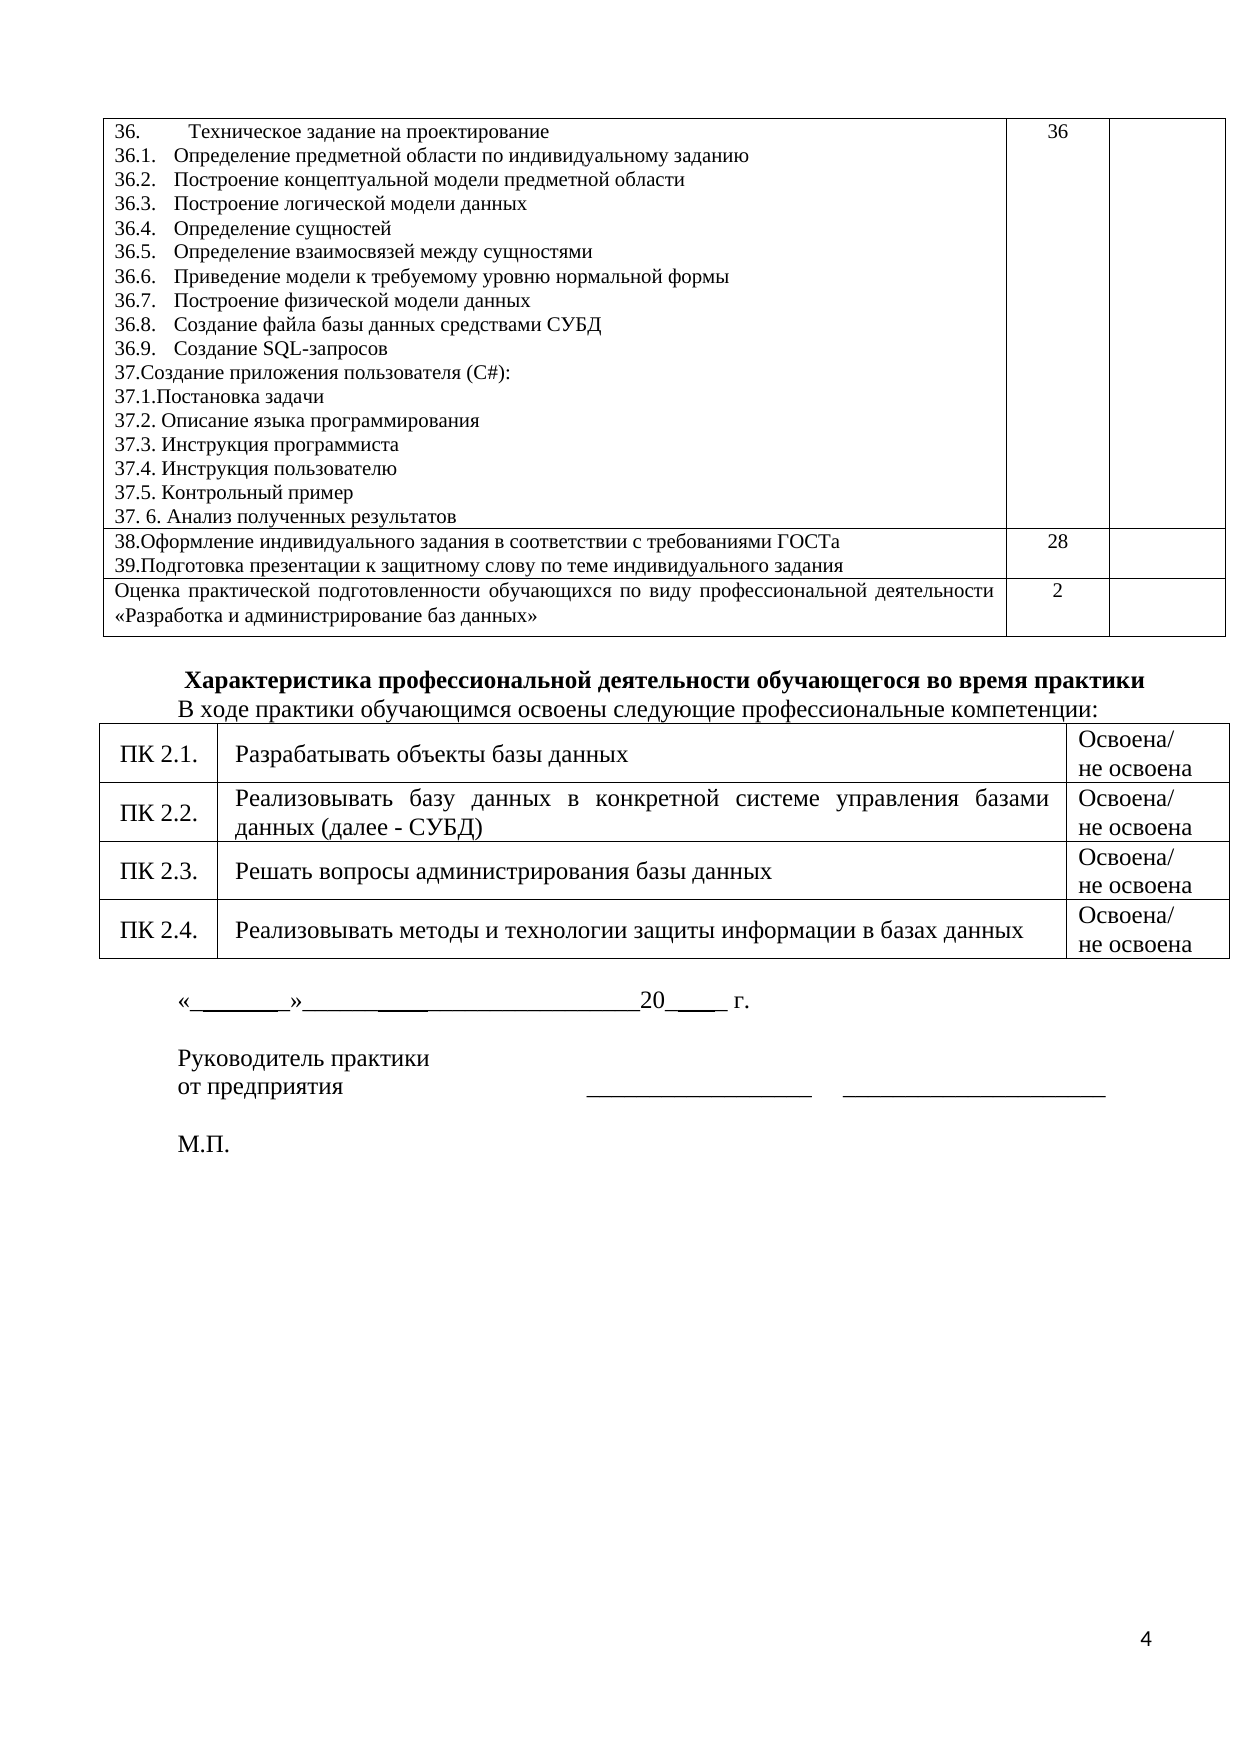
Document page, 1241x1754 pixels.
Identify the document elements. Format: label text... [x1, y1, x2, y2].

text Характеристика профессиональной деятельности обучающегося во время практики [177, 666, 1152, 694]
table_cell [1110, 579, 1225, 636]
table_cell 38.Оформление индивидуального задания в соответствии с требованиями ГОСТа 39.Подготовка презентации к защитному слову по теме индивидуального задания [104, 529, 1006, 577]
text М.П. [177, 1129, 1152, 1158]
table_cell Освоена/ не освоена [1067, 842, 1229, 899]
text от предприятия __________________ _____________________ [177, 1071, 1152, 1100]
table_cell Техническое задание на проектирование Определение предметной области по индивидуальному заданию Построение концептуальной модели предметной области Построение логической модели данных Определение сущностей Определение взаимосвязей между сущностями Приведение модели к требуемому уровню нормальной формы Построение физической модели данных Создание файла базы данных средствами СУБД Создание SQL-запросов 37.Создание приложения пользователя (С#): 37.1.Постановка задачи 37.2. Описание языка программирования 37.3. Инструкция программиста 37.4. Инструкция пользователю 37.5. Контрольный пример 37. 6. Анализ полученных результатов [104, 119, 1006, 528]
table_cell ПК 2.3. [100, 842, 217, 899]
table_cell 36 [1007, 119, 1109, 528]
table_header ПК 2.1. [100, 724, 217, 782]
table_header Разрабатывать объекты базы данных [218, 724, 1066, 782]
table_cell 2 [1007, 579, 1109, 636]
text Руководитель практики [177, 1043, 1152, 1071]
table_cell [1110, 119, 1225, 528]
text «________»___________________________20_____ г. [177, 985, 1152, 1014]
table_header Освоена/ не освоена [1067, 724, 1229, 782]
table_cell Реализовывать базу данных в конкретной системе управления базами данных (далее - СУБД) [218, 783, 1066, 841]
table_cell 28 [1007, 529, 1109, 577]
table_cell [1110, 529, 1225, 577]
table_cell Реализовывать методы и технологии защиты информации в базах данных [218, 900, 1066, 958]
text В ходе практики обучающимся освоены следующие профессиональные компетенции: [177, 694, 1152, 723]
table_cell Оценка практической подготовленности обучающихся по виду профессиональной деятельности «Разработка и администрирование баз данных» [104, 579, 1006, 636]
table_cell ПК 2.2. [100, 783, 217, 841]
table_cell Решать вопросы администрирования базы данных [218, 842, 1066, 899]
table_cell Освоена/ не освоена [1067, 783, 1229, 841]
table_cell ПК 2.4. [100, 900, 217, 958]
table_cell Освоена/ не освоена [1067, 900, 1229, 958]
